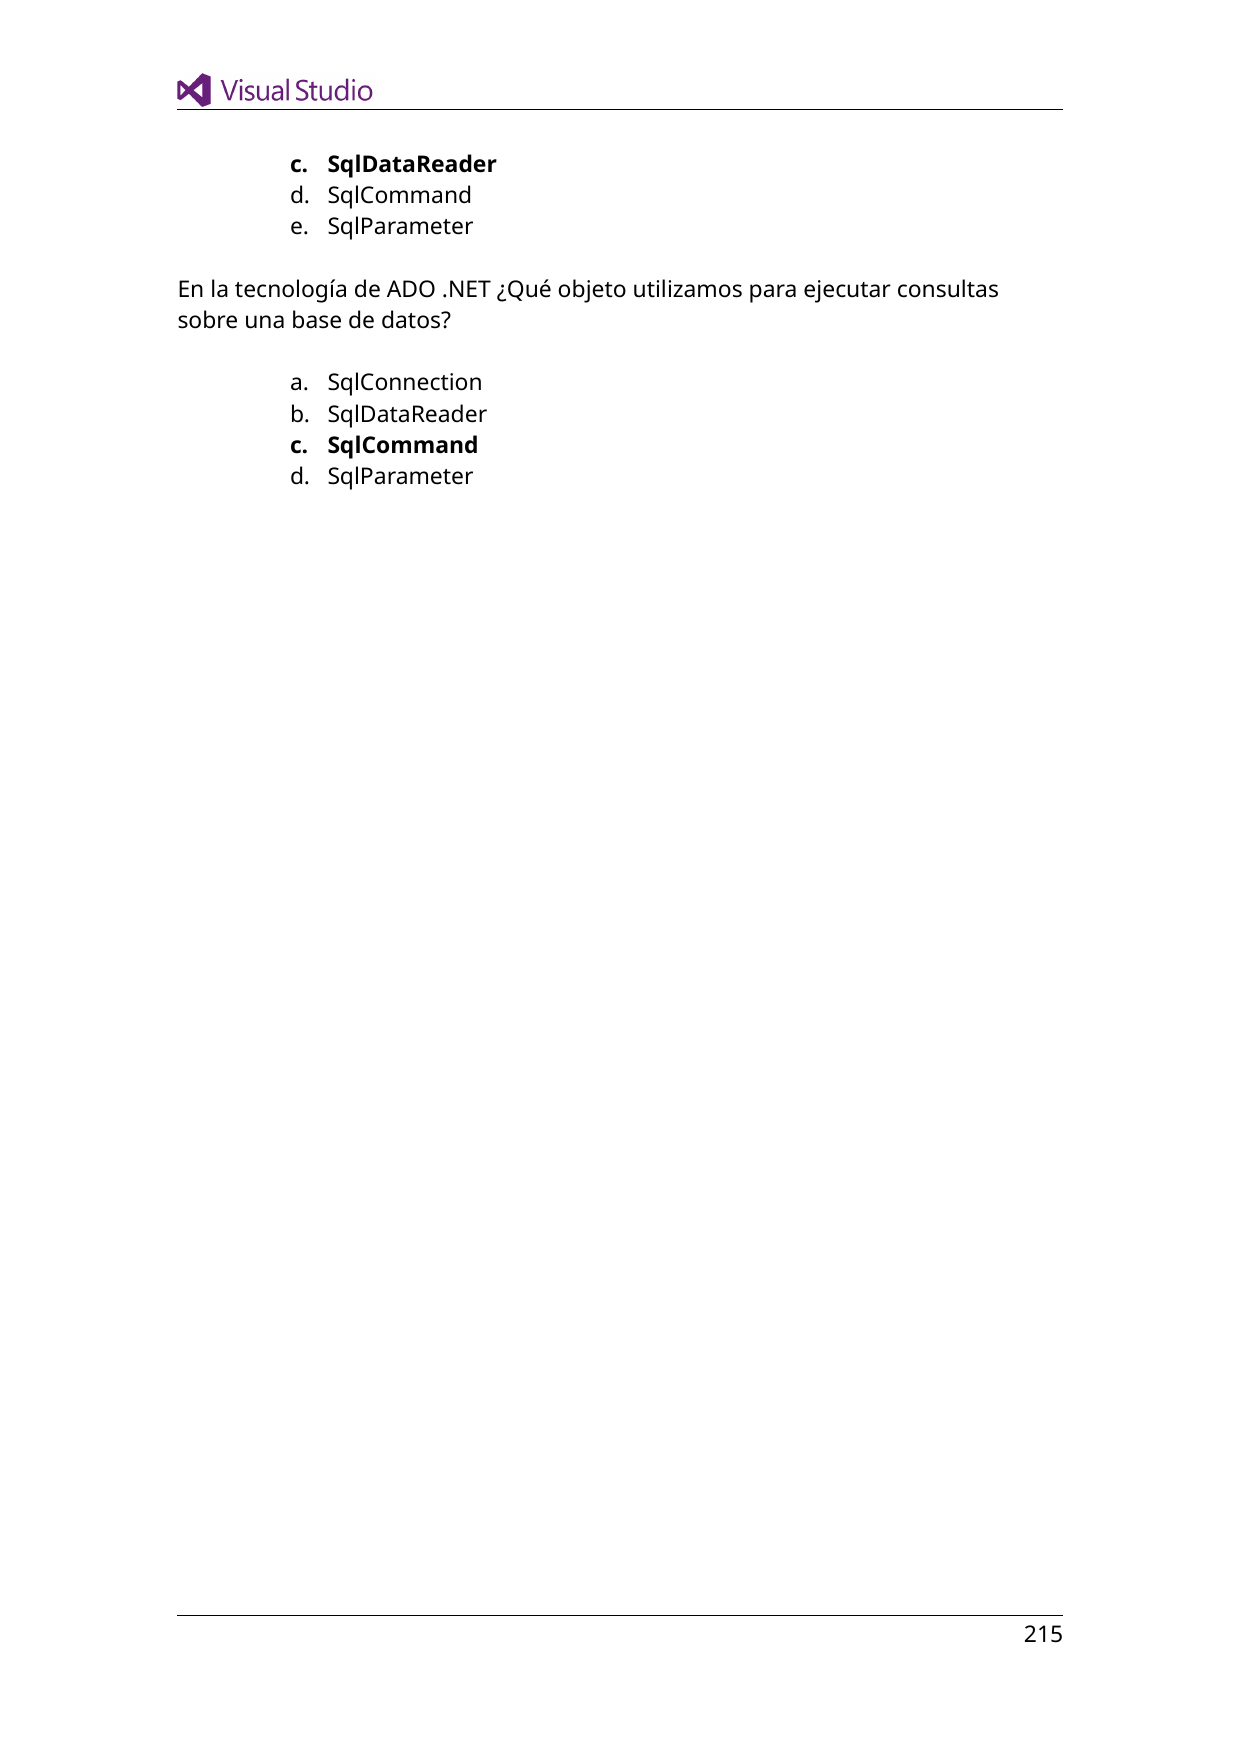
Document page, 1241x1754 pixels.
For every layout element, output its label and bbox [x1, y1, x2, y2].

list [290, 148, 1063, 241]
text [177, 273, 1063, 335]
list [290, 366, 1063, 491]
picture [177, 73, 375, 107]
